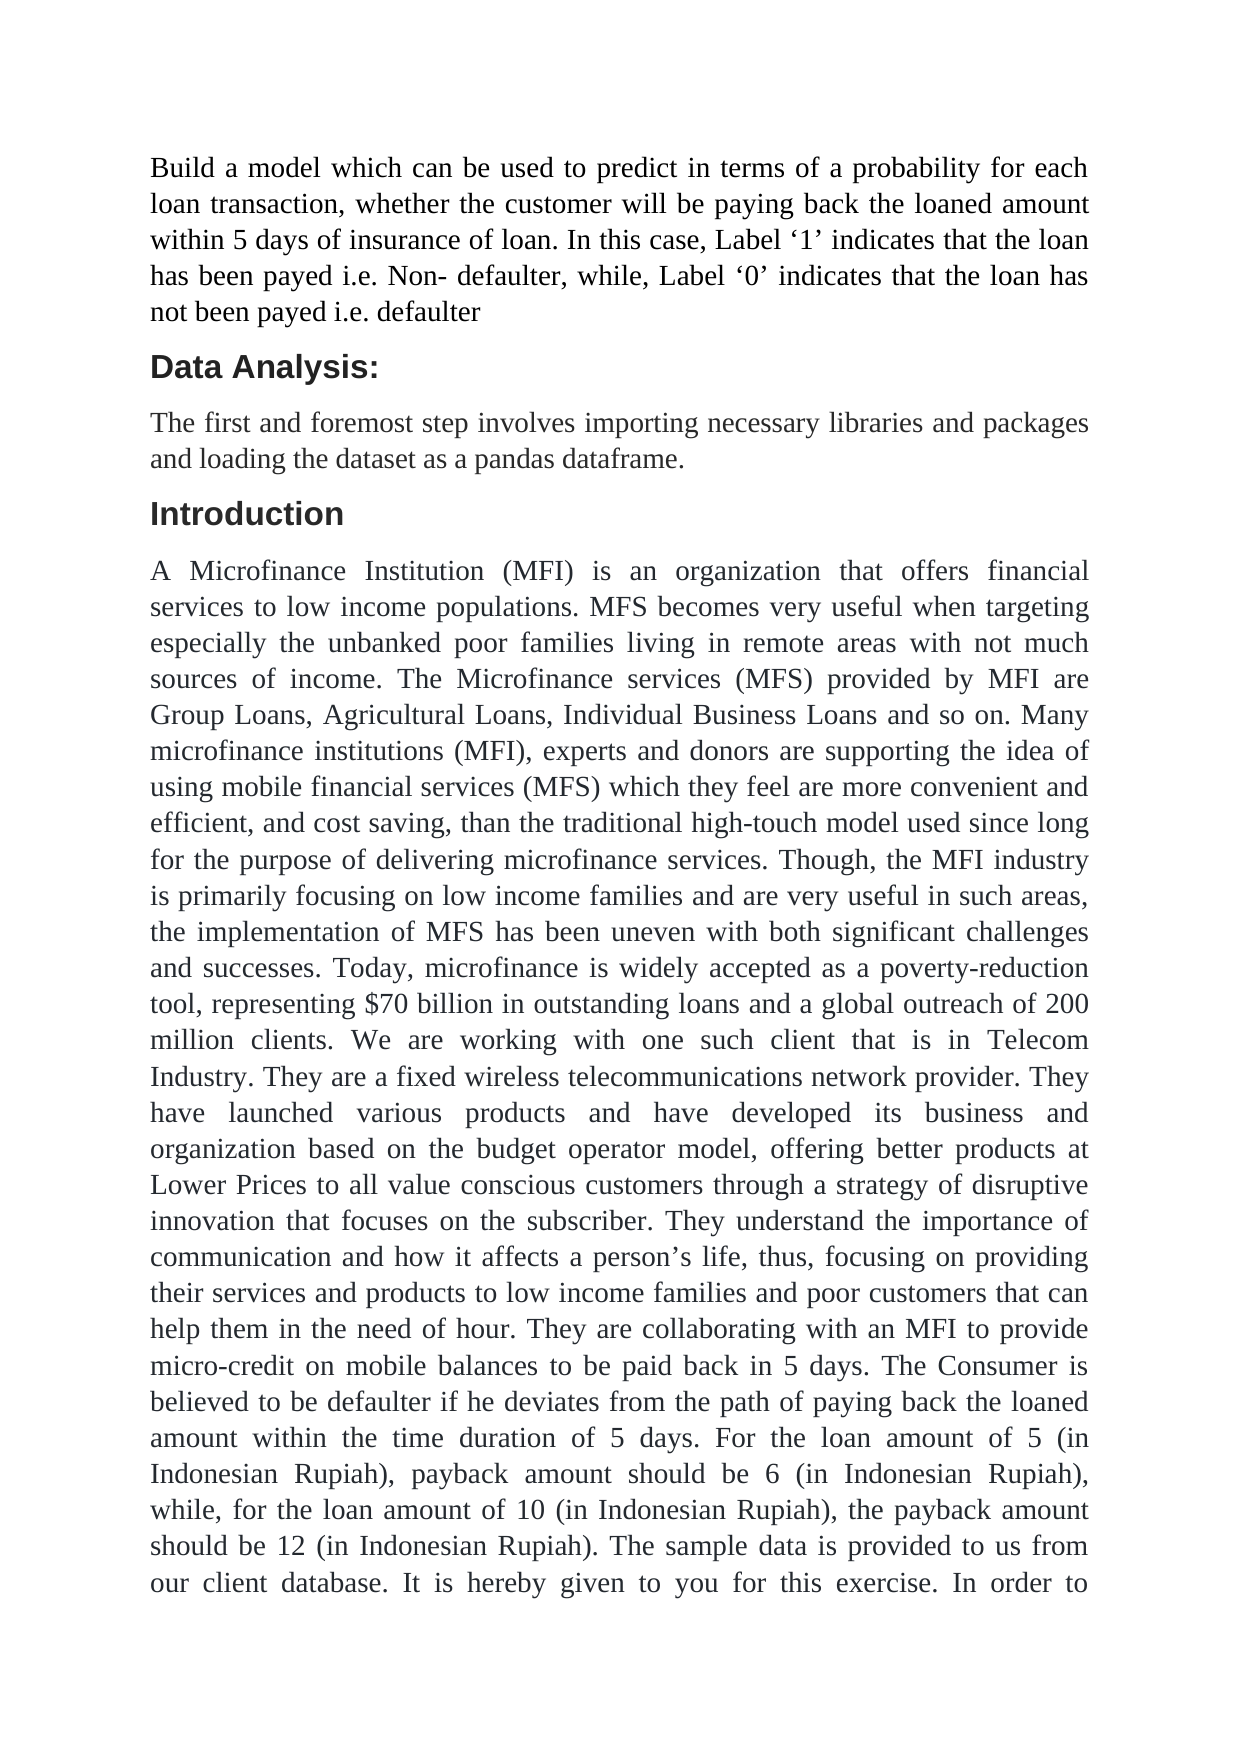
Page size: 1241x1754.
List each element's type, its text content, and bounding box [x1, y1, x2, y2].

text Introduction [150, 494, 1090, 533]
text Build a model which can be used to predict in terms of a probability for each loan transaction, whether the customer will be paying back the loaned amount within 5 days of insurance of loan. In this case, Label ‘1’ indicates that the loan has been payed i.e. Non- defaulter, while, Label ‘0’ indicates that the loan has not been payed i.e. defaulter [150, 150, 1090, 328]
text Data Analysis: [150, 347, 1090, 386]
text The first and foremost step involves importing necessary libraries and packages and loading the dataset as a pandas dataframe. [150, 439, 1090, 475]
